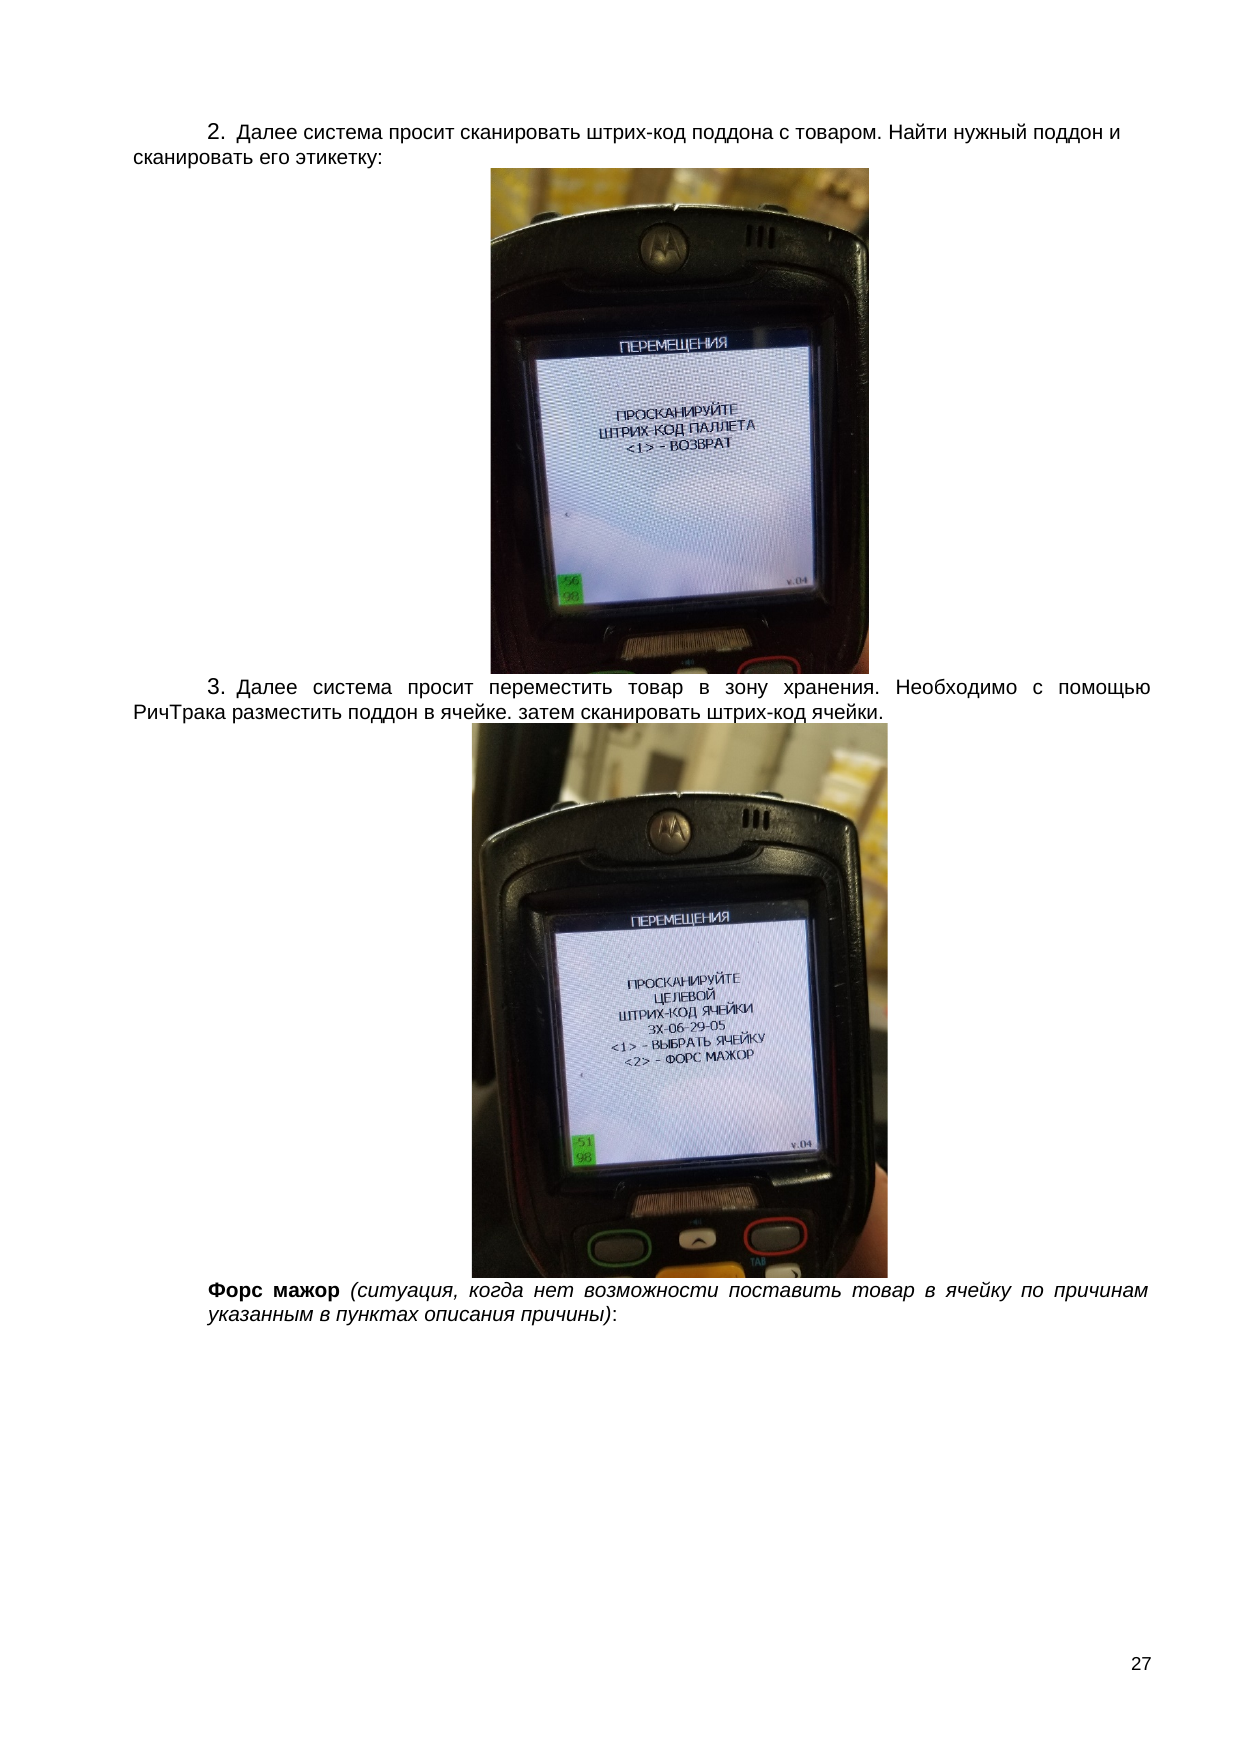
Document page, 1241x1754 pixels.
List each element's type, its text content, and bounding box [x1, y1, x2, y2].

picture [490, 168, 869, 674]
list Далее система просит сканировать штрих-код поддона с товаром. Найти нужный поддон и сканировать его этикетку: [133, 118, 1152, 168]
list Далее система просит переместить товар в зону хранения. Необходимо с помощью РичТрака разместить поддон в ячейке. затем сканировать штрих-код ячейки. [133, 673, 1152, 723]
picture [471, 723, 888, 1278]
text Форс мажор (ситуация, когда нет возможности поставить товар в ячейку по причинам указанным в пунктах описания причины): [208, 1278, 1152, 1326]
